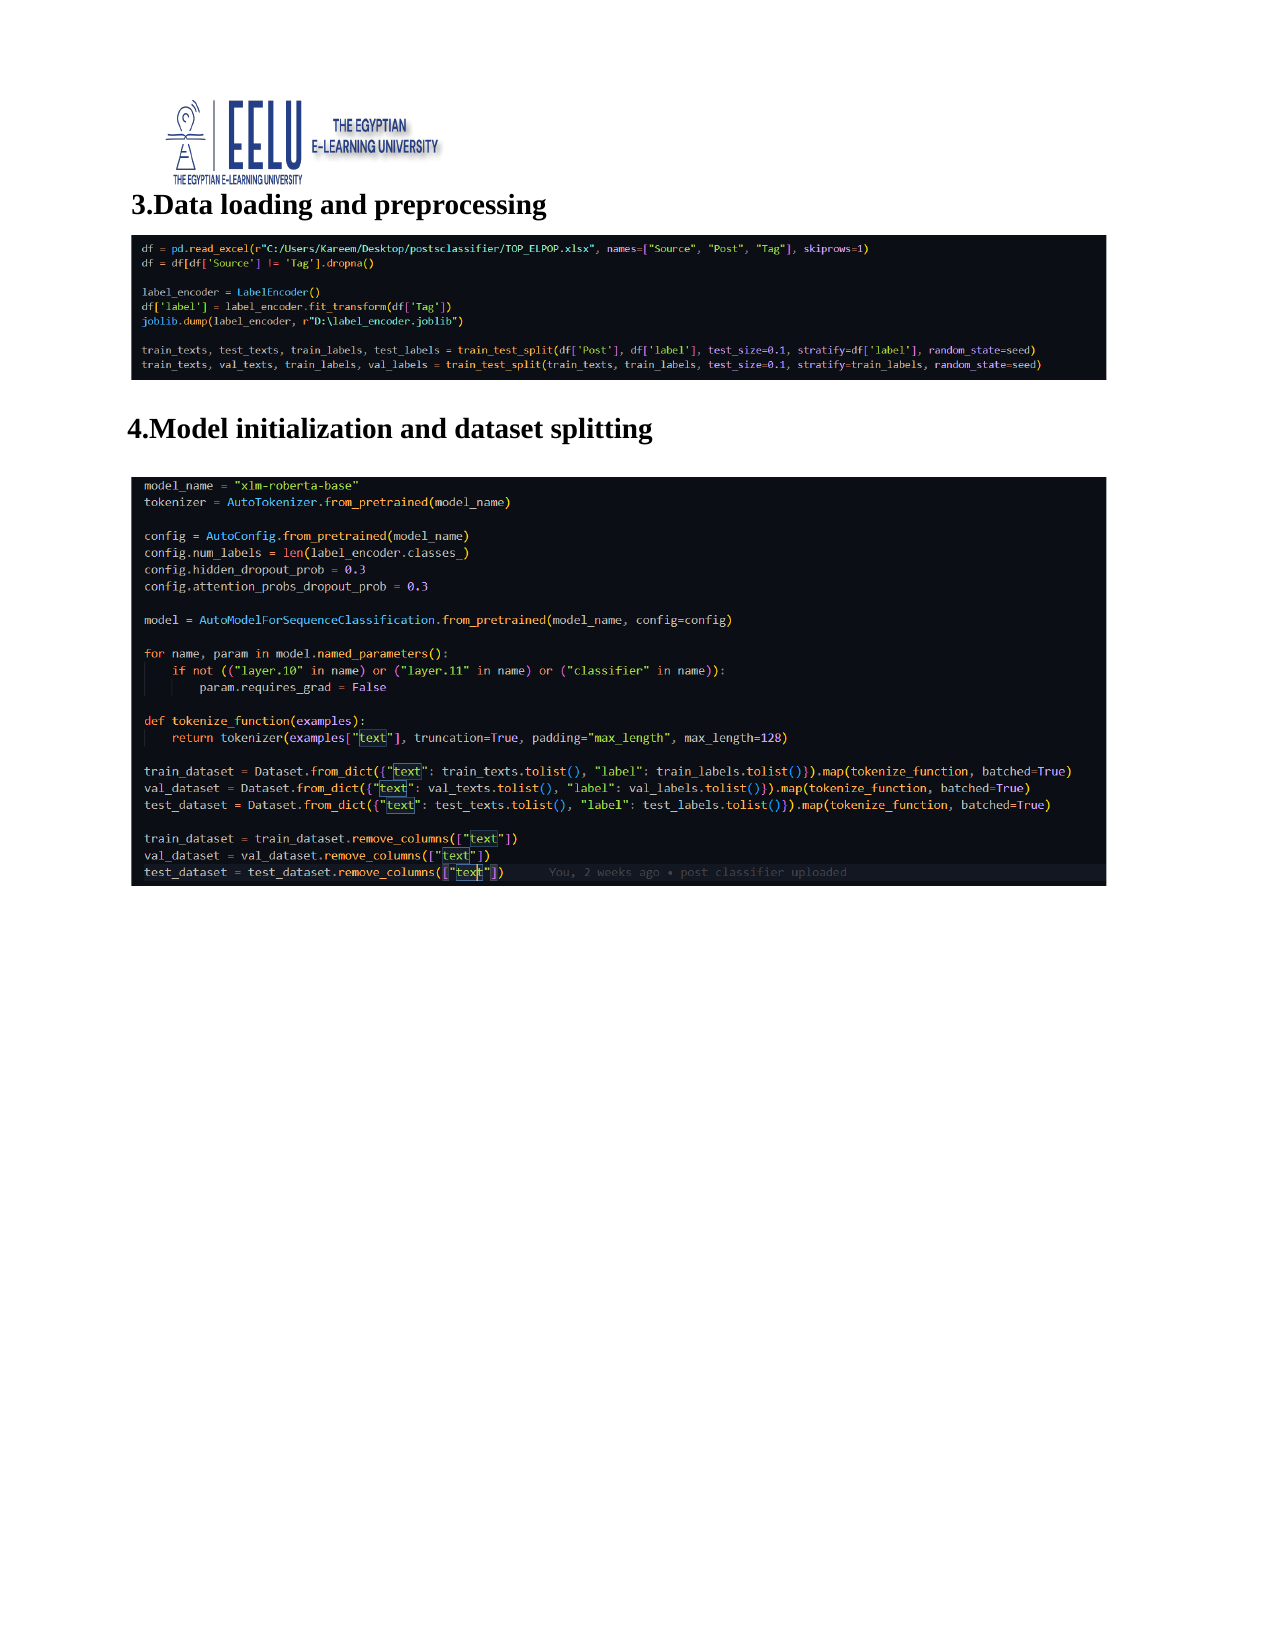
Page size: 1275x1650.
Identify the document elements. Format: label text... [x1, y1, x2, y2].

picture [131, 235, 1107, 380]
picture [150, 75, 444, 188]
picture [131, 477, 1107, 886]
text 4.Model initialization and dataset splitting [112, 411, 1125, 444]
